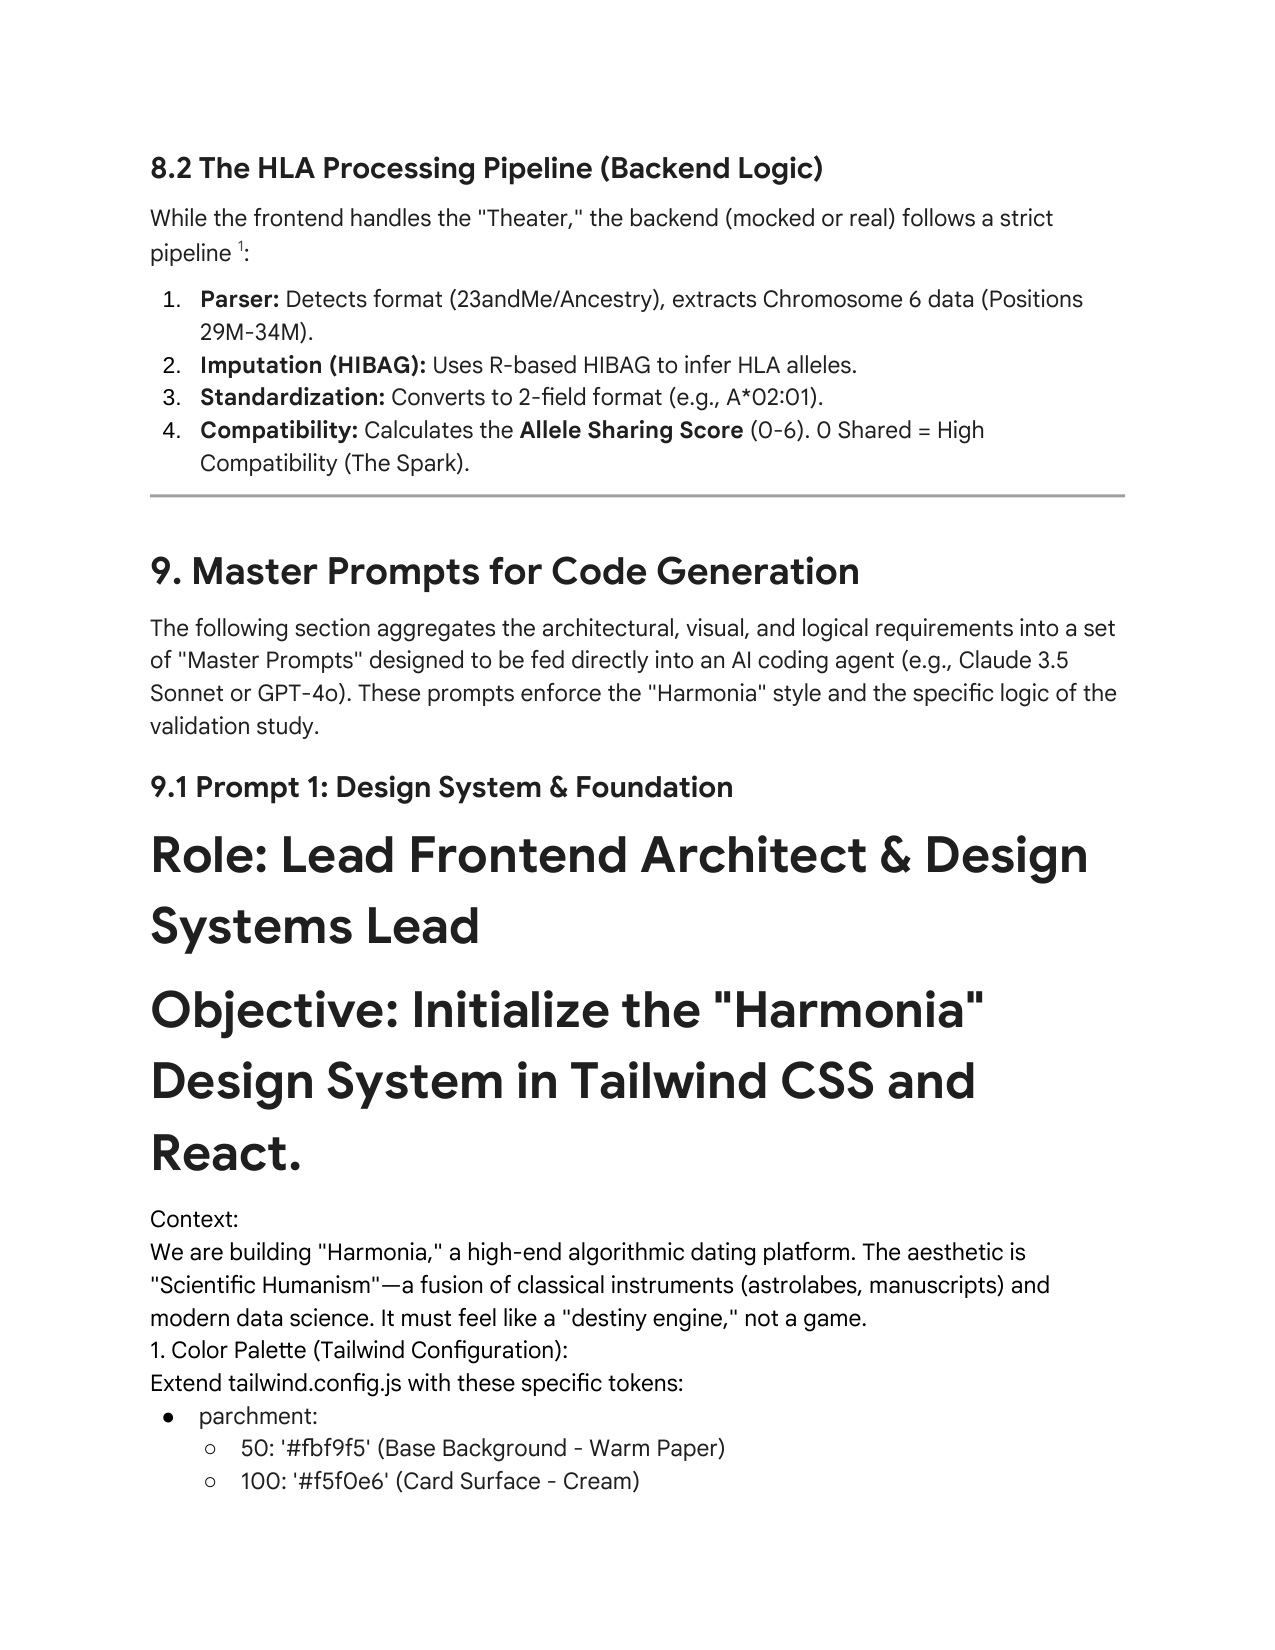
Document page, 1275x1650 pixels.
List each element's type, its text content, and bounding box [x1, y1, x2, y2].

list Parser: Detects format (23andMe/Ancestry), extracts Chromosome 6 data (Positions 29M-34M). [162, 286, 1125, 347]
list parchment: [161, 1402, 1125, 1431]
text 1. Color Palette (Tailwind Configuration): [150, 1336, 1125, 1365]
text Extend tailwind.config.js with these specific tokens: [150, 1369, 1125, 1398]
subtitle Objective: Initialize the "Harmonia" Design System in Tailwind CSS and React. [150, 979, 1125, 1184]
list 50: '#fbf9f5' (Base Background - Warm Paper) [203, 1434, 1125, 1463]
text We are building "Harmonia," a high-end algorithmic dating platform. The aesthetic is "Scientific Humanism"—a fusion of classical instruments (astrolabes, manuscripts) and modern data science. It must feel like a "destiny engine," not a game. [150, 1238, 1125, 1332]
text The following section aggregates the architectural, visual, and logical requirements into a set of "Master Prompts" designed to be fed directly into an AI coding agent (e.g., Claude 3.5 Sonnet or GPT-4o). These prompts enforce the "Harmonia" style and the specific logic of the validation study. [150, 614, 1125, 741]
list Compatibility: Calculates the Allele Sharing Score (0-6). 0 Shared = High Compatibility (The Spark). [162, 416, 1125, 478]
list 100: '#f5f0e6' (Card Surface - Cream) [203, 1467, 1125, 1496]
text While the frontend handles the "Theater," the backend (mocked or real) follows a strict pipeline 1: [150, 204, 1125, 269]
list Imputation (HIBAG): Uses R-based HIBAG to infer HLA alleles. [162, 351, 1125, 380]
text Context: [150, 1206, 1125, 1234]
subtitle 9. Master Prompts for Code Generation [150, 498, 1125, 595]
subtitle 9.1 Prompt 1: Design System & Foundation [150, 770, 1125, 806]
subtitle 8.2 The HLA Processing Pipeline (Backend Logic) [150, 150, 1125, 187]
subtitle Role: Lead Frontend Architect & Design Systems Lead [150, 824, 1125, 958]
list Standardization: Converts to 2-field format (e.g., A*02:01). [162, 384, 1125, 412]
